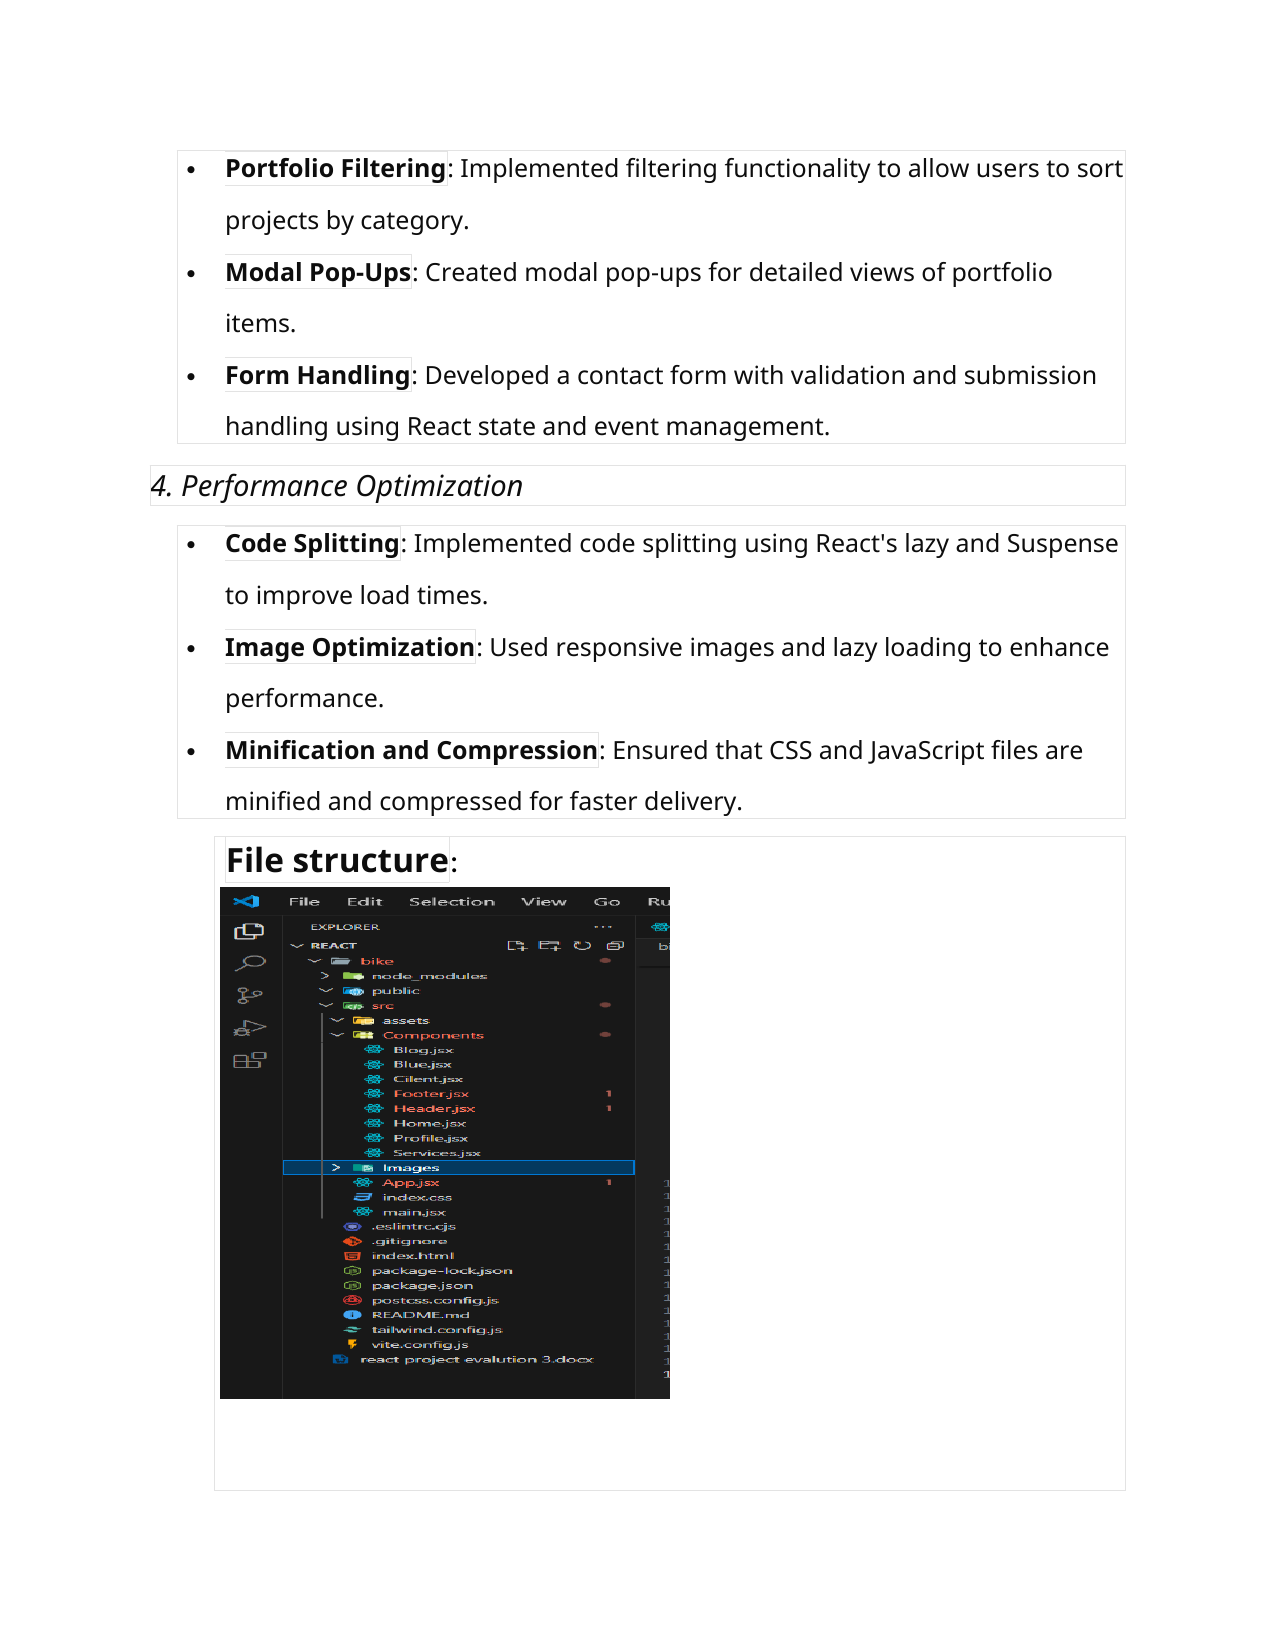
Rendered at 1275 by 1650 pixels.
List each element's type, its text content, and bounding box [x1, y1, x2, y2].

list Portfolio Filtering: Implemented filtering functionality to allow users to sort projects by category. [178, 151, 1125, 237]
list Minification and Compression: Ensured that CSS and JavaScript files are minified and compressed for faster delivery. [178, 731, 1125, 818]
list Image Optimization: Used responsive images and lazy loading to enhance performance. [178, 628, 1125, 715]
subtitle 4. Performance Optimization [151, 466, 1125, 505]
list Modal Pop-Ups: Created modal pop-ups for detailed views of portfolio items. [178, 253, 1125, 340]
text File structure: [450, 837, 1125, 882]
text File structure: [226, 837, 449, 882]
picture [220, 887, 670, 1399]
list Form Handling: Developed a contact form with validation and submission handling using React state and event management. [178, 356, 1125, 443]
list Code Splitting: Implemented code splitting using React's lazy and Suspense to improve load times. [178, 526, 1125, 612]
